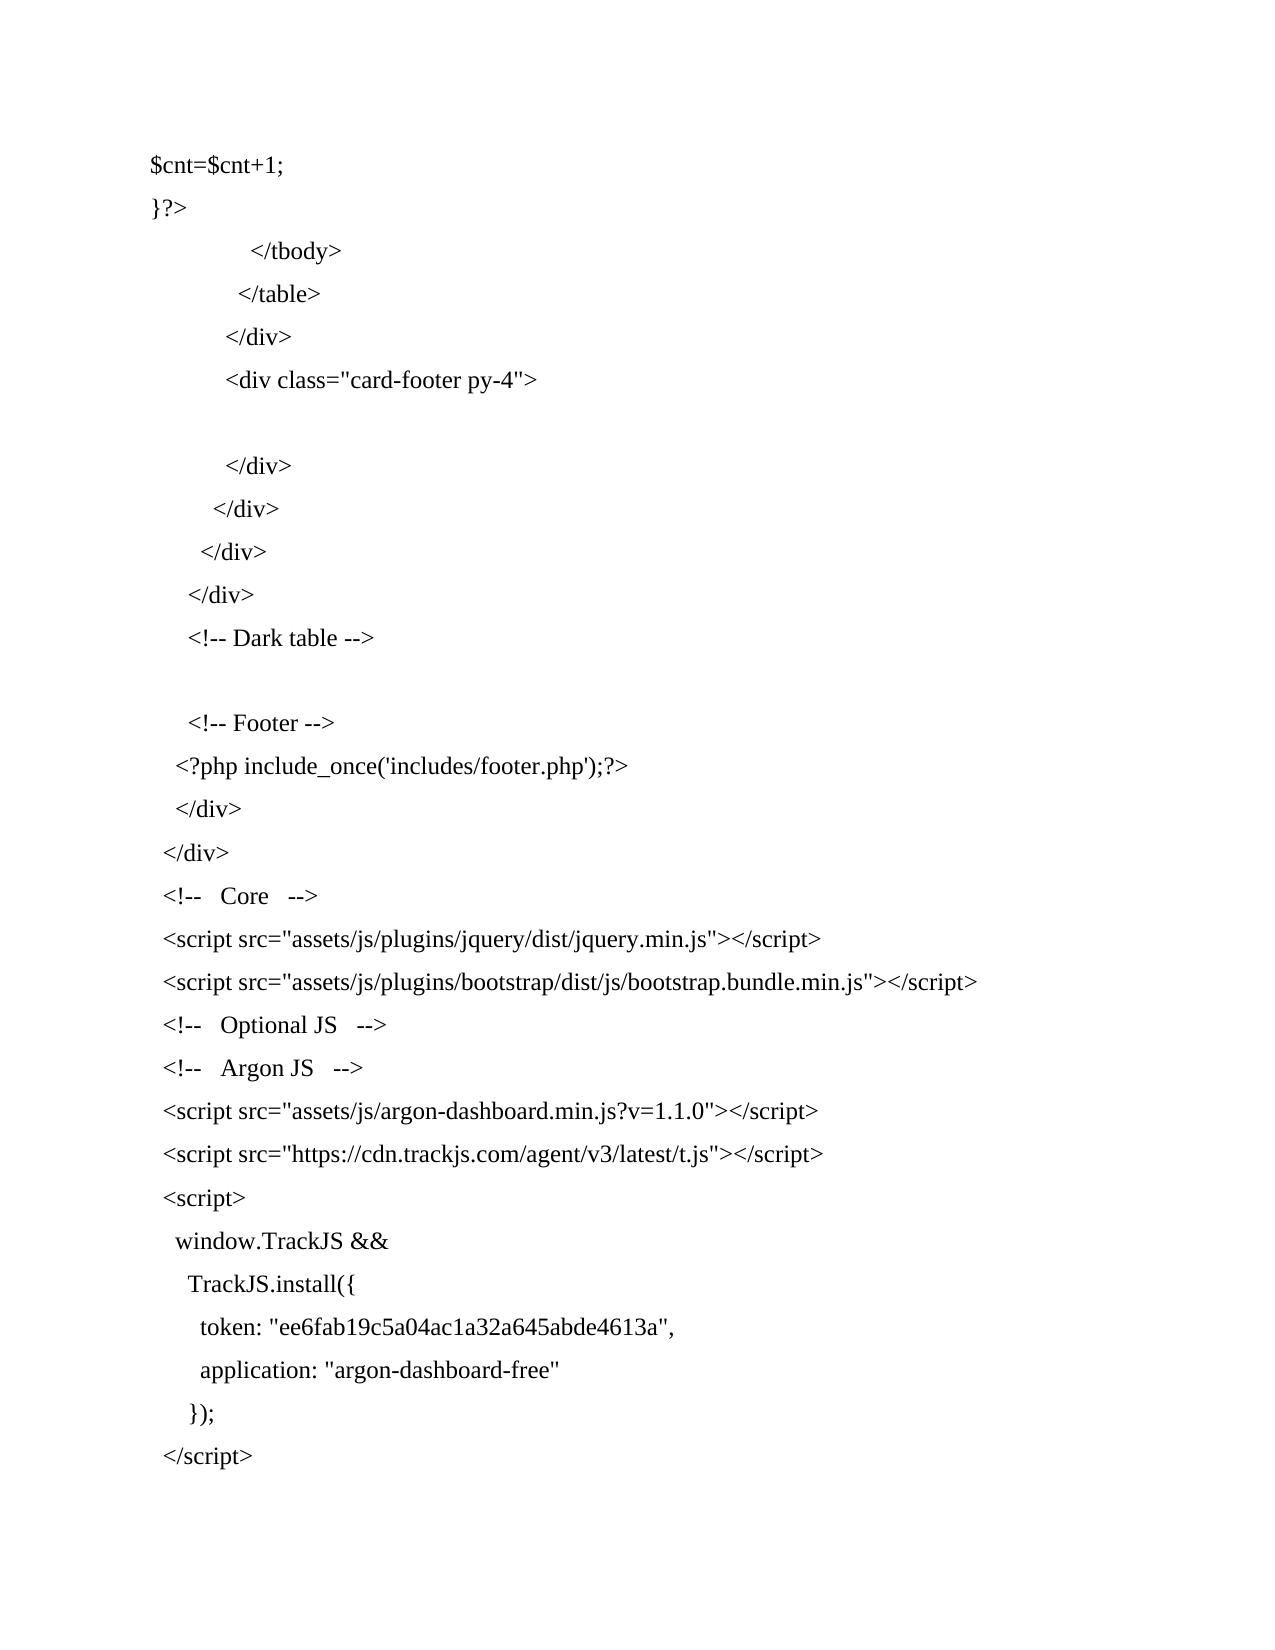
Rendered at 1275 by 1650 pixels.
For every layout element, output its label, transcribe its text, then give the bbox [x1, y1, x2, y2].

text application: "argon-dashboard-free" [150, 1355, 1125, 1384]
text <!-- Optional JS --> [150, 1010, 1125, 1039]
text <?php include_once('includes/footer.php');?> [150, 751, 1125, 780]
text <script src="assets/js/plugins/bootstrap/dist/js/bootstrap.bundle.min.js"></script> [150, 967, 1125, 996]
text $cnt=$cnt+1; [150, 150, 1125, 179]
text <!-- Dark table --> [150, 623, 1125, 652]
text token: "ee6fab19c5a04ac1a32a645abde4613a", [150, 1312, 1125, 1341]
text </div> [150, 537, 1125, 566]
text <!-- Argon JS --> [150, 1053, 1125, 1082]
text <script> [150, 1183, 1125, 1211]
text </div> [150, 794, 1125, 823]
text <script src="https://cdn.trackjs.com/agent/v3/latest/t.js"></script> [150, 1139, 1125, 1168]
text }?> [150, 193, 1125, 222]
text </div> [150, 838, 1125, 866]
text </tbody> [150, 236, 1125, 265]
text </div> [150, 580, 1125, 609]
text </div> [150, 451, 1125, 479]
text TrackJS.install({ [150, 1269, 1125, 1298]
text }); [150, 1398, 1125, 1427]
text </div> [150, 494, 1125, 523]
text <script src="assets/js/plugins/jquery/dist/jquery.min.js"></script> [150, 924, 1125, 953]
text <!-- Footer --> [150, 708, 1125, 737]
text <script src="assets/js/argon-dashboard.min.js?v=1.1.0"></script> [150, 1096, 1125, 1125]
text <!-- Core --> [150, 881, 1125, 909]
text <div class="card-footer py-4"> [150, 366, 1125, 394]
text window.TrackJS && [150, 1226, 1125, 1254]
text </table> [150, 279, 1125, 308]
text </div> [150, 322, 1125, 351]
text </script> [150, 1441, 1125, 1470]
